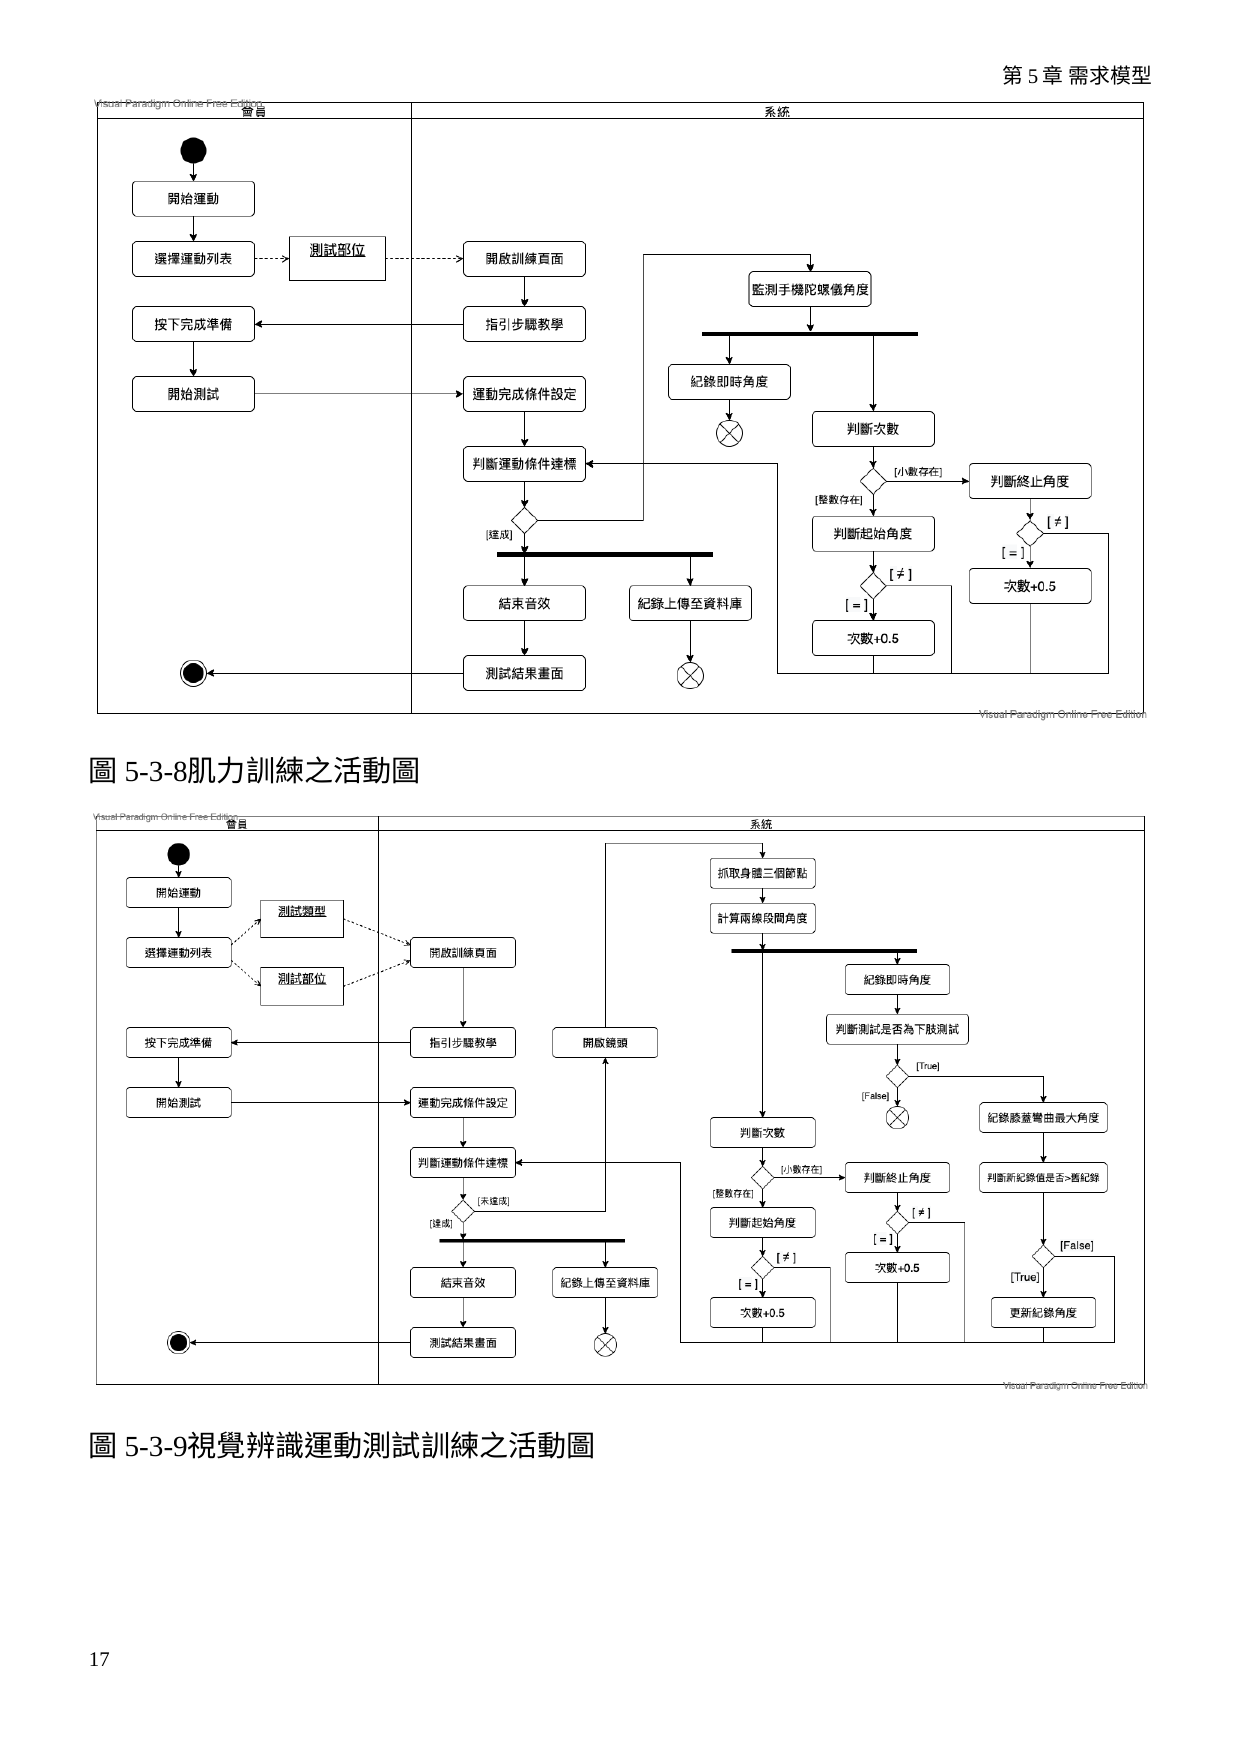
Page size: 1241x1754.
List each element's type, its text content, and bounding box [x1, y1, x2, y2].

picture [88, 808, 1152, 1392]
picture [88, 94, 1152, 722]
